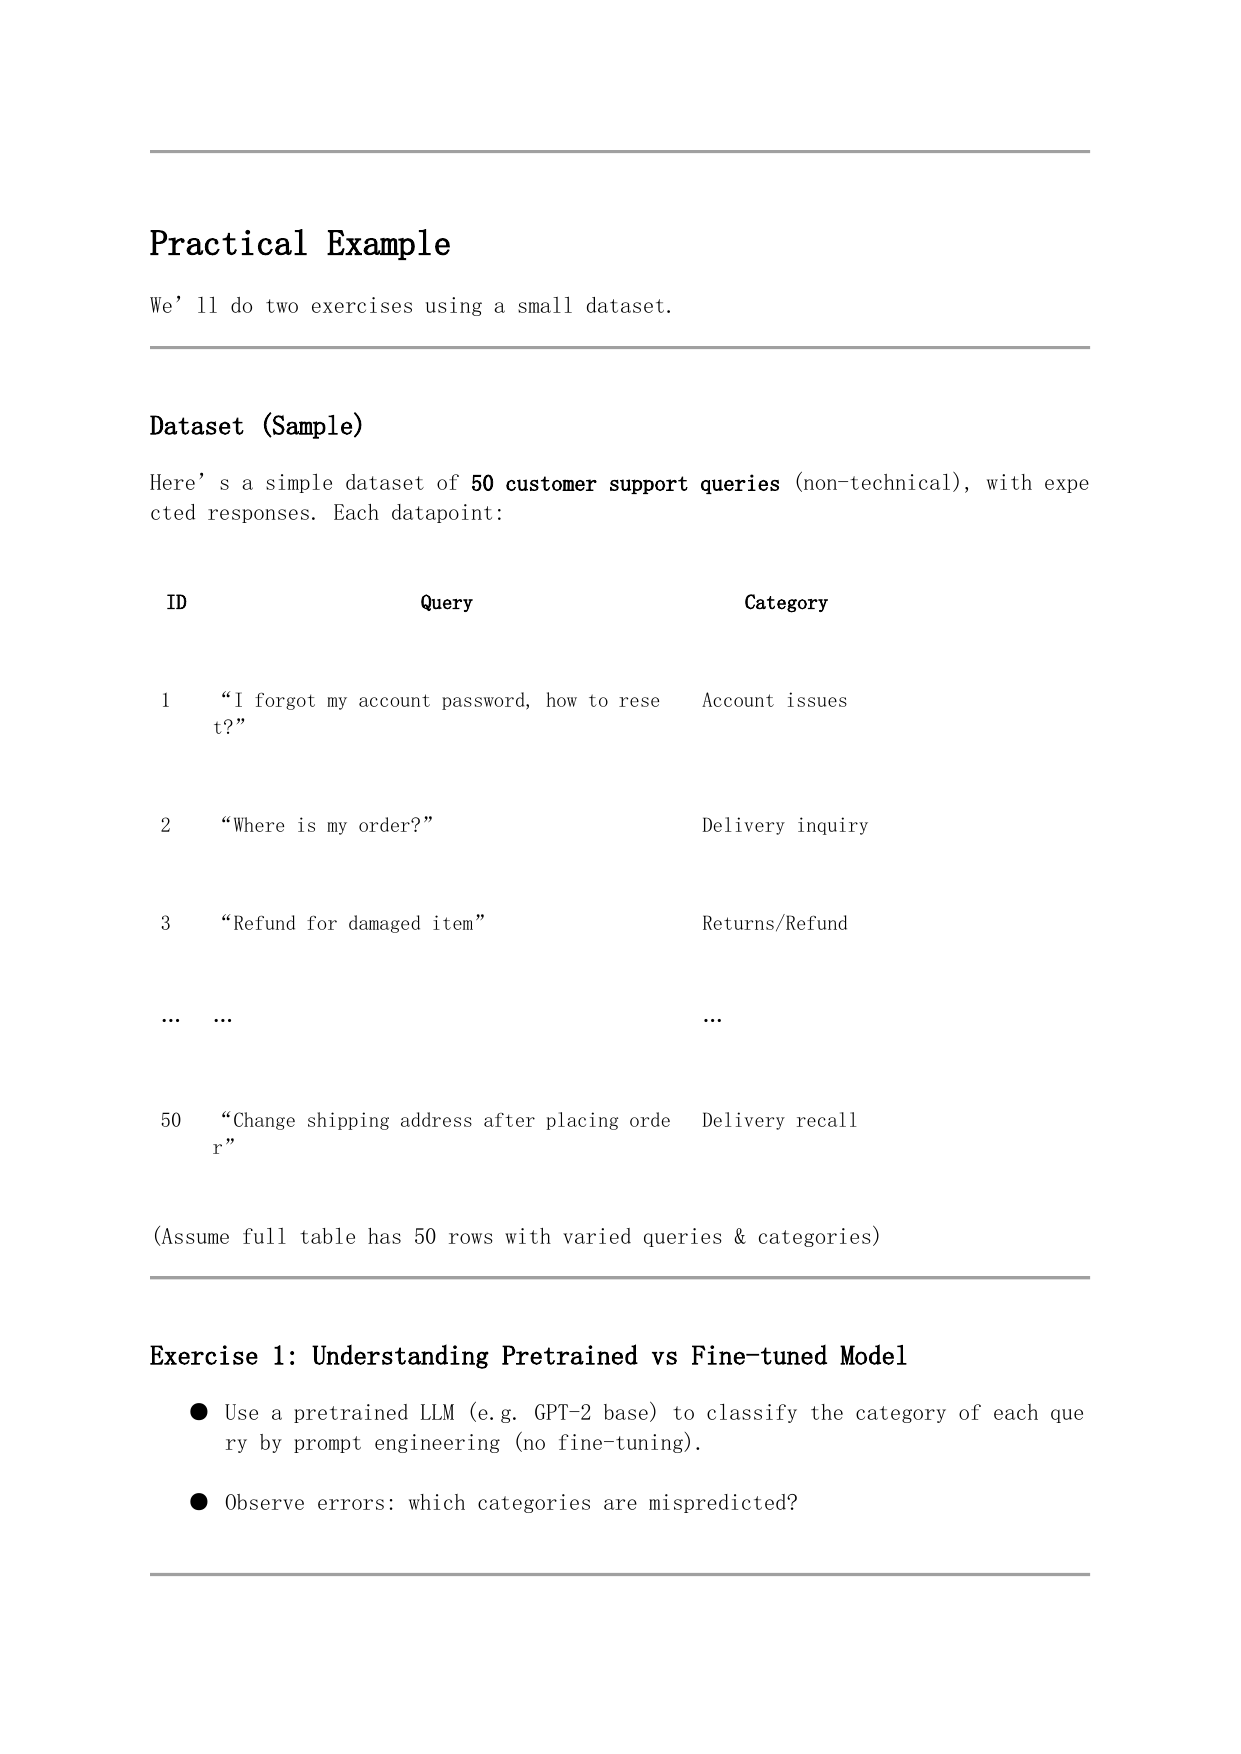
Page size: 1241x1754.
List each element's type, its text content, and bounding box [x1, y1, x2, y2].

table_cell “Refund for damaged item” [202, 875, 692, 973]
table_cell Account issues [692, 651, 881, 776]
table_cell Returns/Refund [692, 875, 881, 973]
table_cell “I forgot my account password, how to reset?” [202, 651, 692, 776]
table_cell Delivery inquiry [692, 776, 881, 874]
table_cell 3 [150, 875, 202, 973]
table_header Category [692, 553, 881, 651]
table_cell … [692, 973, 881, 1071]
subtitle Exercise 1: Understanding Pretrained vs Fine-tuned Model [150, 1337, 1090, 1368]
list Observe errors: which categories are mispredicted? [187, 1488, 1090, 1544]
table_cell “Change shipping address after placing order” [202, 1071, 692, 1196]
subtitle Dataset (Sample) [150, 407, 1090, 438]
list Use a pretrained LLM (e.g. GPT-2 base) to classify the category of each query by prompt engineering (no fine-tuning). [187, 1398, 1090, 1484]
table_cell … [202, 973, 692, 1071]
subtitle Practical Example [150, 219, 1090, 260]
table_header Query [202, 553, 692, 651]
table_cell Delivery recall [692, 1071, 881, 1196]
text (Assume full table has 50 rows with varied queries & categories) [150, 1221, 1090, 1247]
table_cell “Where is my order?” [202, 776, 692, 874]
table_cell 2 [150, 776, 202, 874]
text We’ll do two exercises using a small dataset. [150, 291, 1090, 317]
table_header ID [150, 553, 202, 651]
table_cell 1 [150, 651, 202, 776]
table_cell 50 [150, 1071, 202, 1196]
table_cell … [150, 973, 202, 1071]
text Here’s a simple dataset of 50 customer support queries (non-technical), with expected responses. Each datapoint: [150, 468, 1090, 524]
